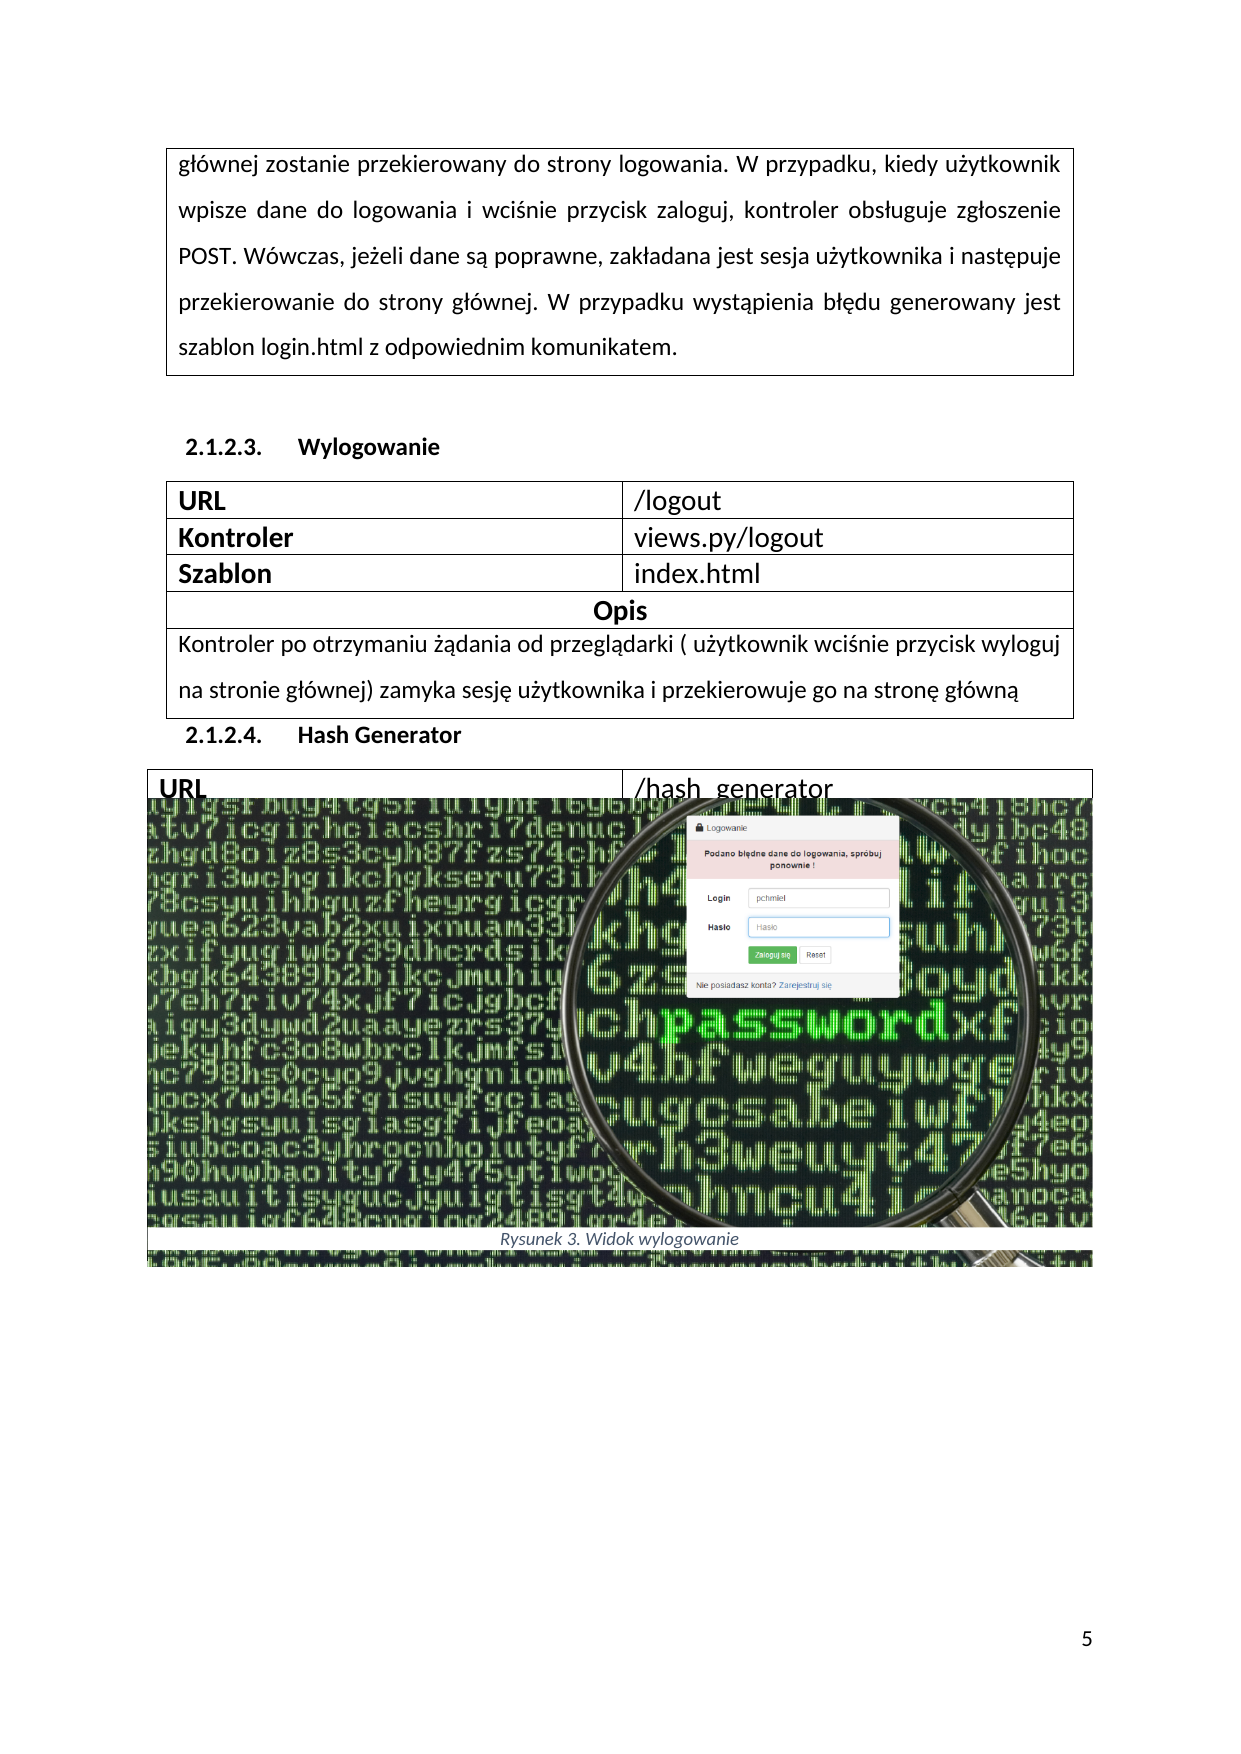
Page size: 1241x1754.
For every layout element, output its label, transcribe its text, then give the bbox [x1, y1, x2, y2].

table_cell Kontroler po otrzymaniu żądania od przeglądarki ( użytkownik wciśnie przycisk wyloguj na stronie głównej) zamyka sesję użytkownika i przekierowuje go na stronę główną [167, 629, 1073, 718]
list Hash Generator [185, 719, 1093, 749]
table_cell views.py/logout [623, 519, 1073, 554]
table_header /logout [623, 482, 1073, 518]
table_cell Opis [167, 592, 1073, 628]
list Wylogowanie [185, 431, 1093, 462]
picture [147, 798, 1093, 1227]
table_header URL [167, 482, 622, 518]
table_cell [167, 149, 1073, 375]
picture [147, 1251, 1093, 1267]
table_header URL [148, 770, 622, 798]
table_cell Kontroler [167, 519, 622, 554]
table_cell Szablon [167, 555, 622, 591]
table_cell index.html [623, 555, 1073, 591]
table_header /hash_generator /generate_hash [623, 770, 1092, 798]
